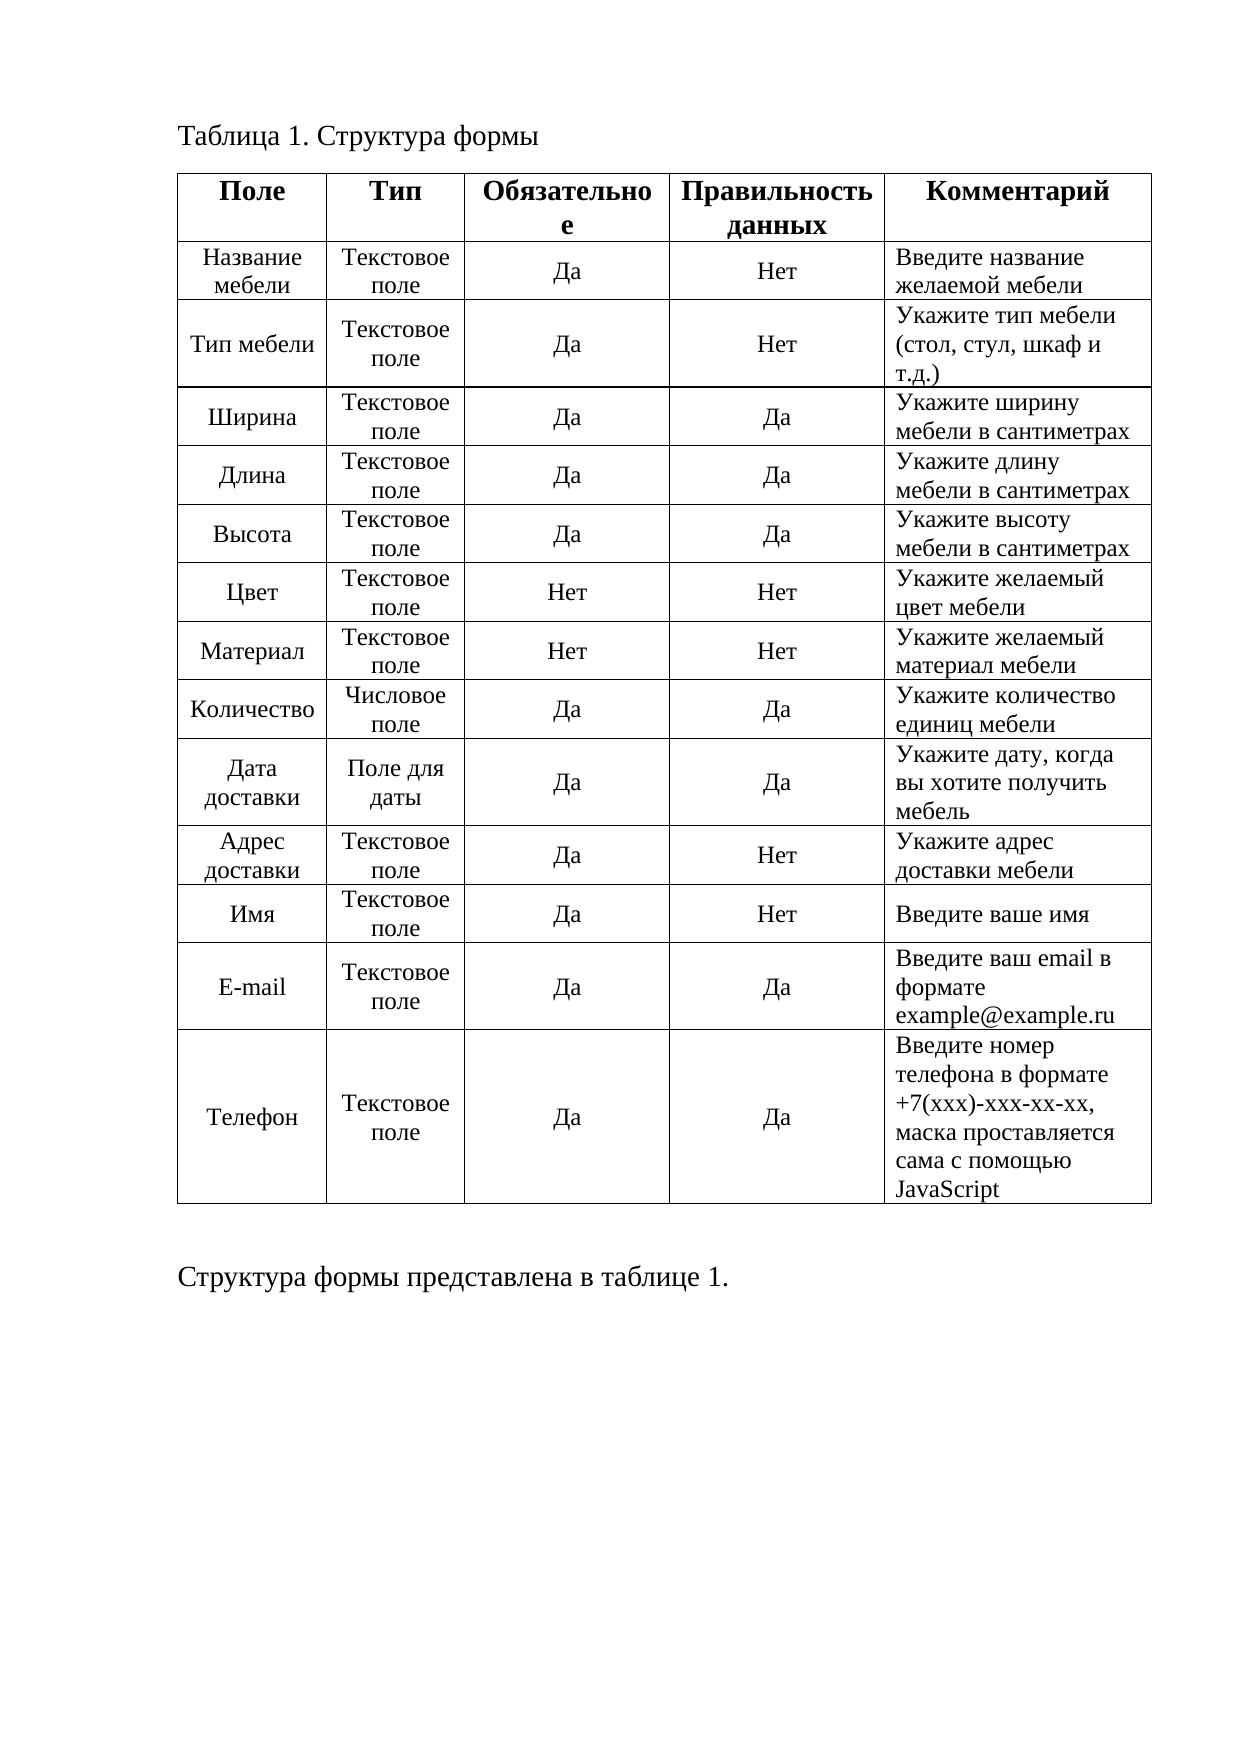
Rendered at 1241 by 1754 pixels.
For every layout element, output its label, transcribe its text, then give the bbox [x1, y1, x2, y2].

table_cell Поле для даты [327, 739, 464, 825]
table_cell Укажите длину мебели в сантиметрах [885, 446, 1151, 503]
table_cell Да [465, 242, 669, 299]
table_cell Текстовое поле [327, 826, 464, 883]
table_cell Цвет [178, 563, 326, 621]
table_cell Укажите желаемый цвет мебели [885, 563, 1151, 621]
table_cell Название мебели [178, 242, 326, 299]
table_cell Нет [670, 826, 884, 883]
table_cell Числовое поле [327, 680, 464, 738]
table_cell Да [465, 885, 669, 942]
table_cell Укажите адрес доставки мебели [885, 826, 1151, 883]
table_cell Да [465, 388, 669, 445]
table_cell Да [465, 739, 669, 825]
table_cell Текстовое поле [327, 563, 464, 621]
table_cell Адрес доставки [178, 826, 326, 883]
table_cell Нет [670, 563, 884, 621]
table_header Тип [327, 174, 464, 241]
table_cell Да [465, 680, 669, 738]
table_cell Да [465, 300, 669, 386]
table_cell Да [465, 826, 669, 883]
table_cell Да [670, 446, 884, 503]
table_cell Укажите ширину мебели в сантиметрах [885, 388, 1151, 445]
table_cell Нет [465, 622, 669, 679]
table_cell Высота [178, 505, 326, 562]
table_cell Укажите количество единиц мебели [885, 680, 1151, 738]
table_cell Текстовое поле [327, 242, 464, 299]
table_cell Дата доставки [178, 739, 326, 825]
table_cell Длина [178, 446, 326, 503]
table_header Правильность данных [670, 174, 884, 241]
table_cell Введите ваш email в формате example@example.ru [885, 943, 1151, 1029]
table_cell Укажите высоту мебели в сантиметрах [885, 505, 1151, 562]
table_cell Текстовое поле [327, 943, 464, 1029]
table_cell E-mail [178, 943, 326, 1029]
table_cell Текстовое поле [327, 505, 464, 562]
table_cell Да [465, 1030, 669, 1203]
table_cell Да [670, 680, 884, 738]
table_cell Да [465, 446, 669, 503]
table_cell Ширина [178, 388, 326, 445]
text Структура формы представлена в таблице 1. [177, 1259, 1152, 1293]
table_cell Введите номер телефона в формате +7(xxx)-xxx-xx-xx, маска проставляется сама с помощью JavaScript [885, 1030, 1151, 1203]
table_cell Укажите желаемый материал мебели [885, 622, 1151, 679]
table_header Поле [178, 174, 326, 241]
table_cell Да [670, 943, 884, 1029]
table_cell Нет [670, 885, 884, 942]
table_cell Нет [670, 242, 884, 299]
table_cell Текстовое поле [327, 622, 464, 679]
table_cell Телефон [178, 1030, 326, 1203]
text Таблица 1. Структура формы [177, 118, 1152, 152]
table_cell Нет [465, 563, 669, 621]
table_cell Текстовое поле [327, 388, 464, 445]
table_cell Введите название желаемой мебели [885, 242, 1151, 299]
table_cell Количество [178, 680, 326, 738]
table_cell Да [670, 505, 884, 562]
table_cell Текстовое поле [327, 446, 464, 503]
table_header Комментарий [885, 174, 1151, 241]
table_cell Да [670, 739, 884, 825]
table_cell Материал [178, 622, 326, 679]
table_cell Да [465, 505, 669, 562]
table_cell Да [670, 388, 884, 445]
table_cell Укажите дату, когда вы хотите получить мебель [885, 739, 1151, 825]
table_cell Имя [178, 885, 326, 942]
table_cell Укажите тип мебели (стол, стул, шкаф и т.д.) [885, 300, 1151, 386]
table_cell Текстовое поле [327, 1030, 464, 1203]
table_header Обязательное [465, 174, 669, 241]
table_cell Тип мебели [178, 300, 326, 386]
table_cell Текстовое поле [327, 885, 464, 942]
table_cell Да [465, 943, 669, 1029]
table_cell Нет [670, 300, 884, 386]
table_cell Текстовое поле [327, 300, 464, 386]
table_cell Введите ваше имя [885, 885, 1151, 942]
table_cell Нет [670, 622, 884, 679]
table_cell Да [670, 1030, 884, 1203]
